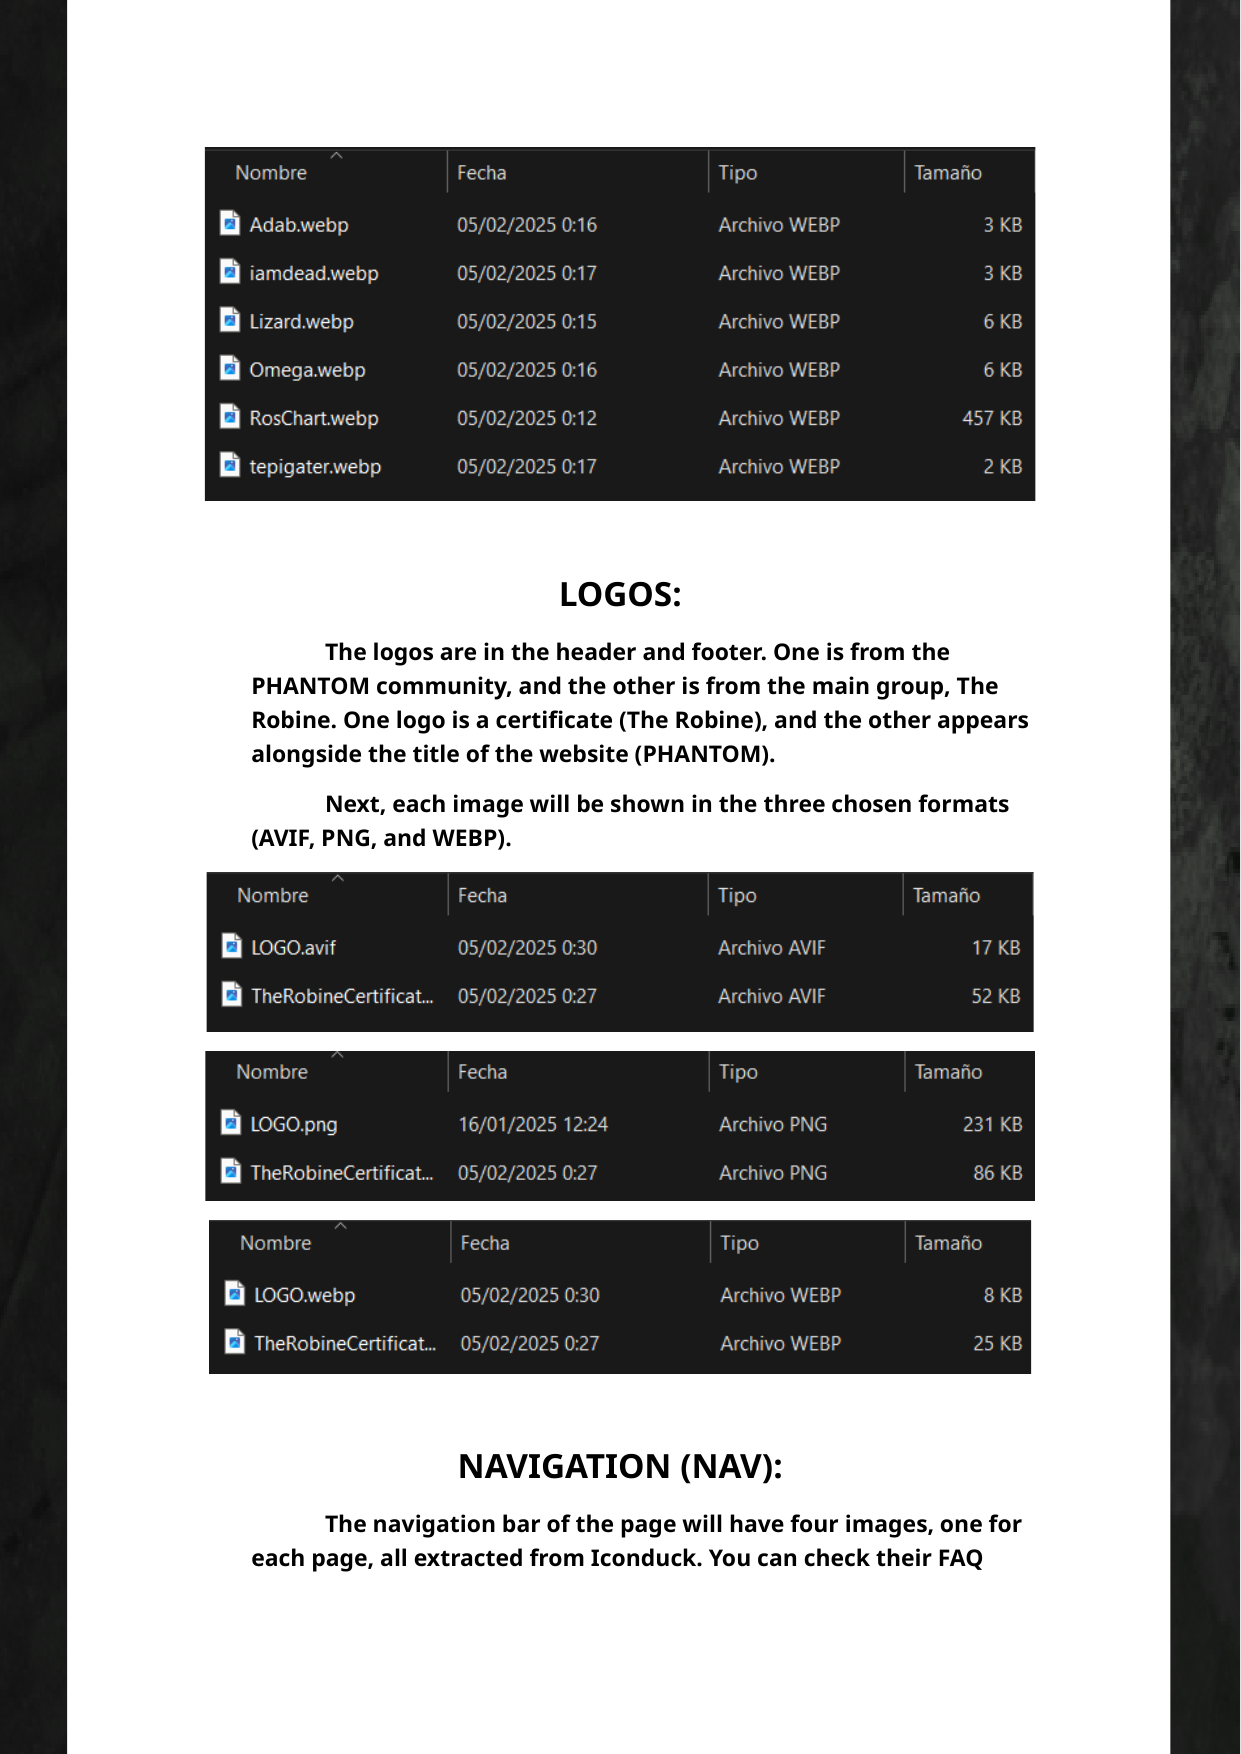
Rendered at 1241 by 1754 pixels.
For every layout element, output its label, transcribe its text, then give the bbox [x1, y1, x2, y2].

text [251, 1508, 1063, 1573]
picture [206, 872, 1034, 1032]
picture [1170, 0, 1241, 1754]
text LOGOS: [177, 571, 1063, 616]
text NAVIGATION (NAV): [177, 1443, 1063, 1488]
picture [205, 1051, 1035, 1201]
picture [209, 1220, 1032, 1374]
picture [0, 0, 68, 1754]
picture [204, 147, 1036, 501]
text Next, each image will be shown in the three chosen formats (AVIF, PNG, and WEBP). [251, 788, 1063, 853]
text The logos are in the header and footer. One is from the PHANTOM community, and the other is from the main group, The Robine. One logo is a certificate (The Robine), and the other appears alongside the title of the website (PHANTOM). [251, 636, 1063, 769]
